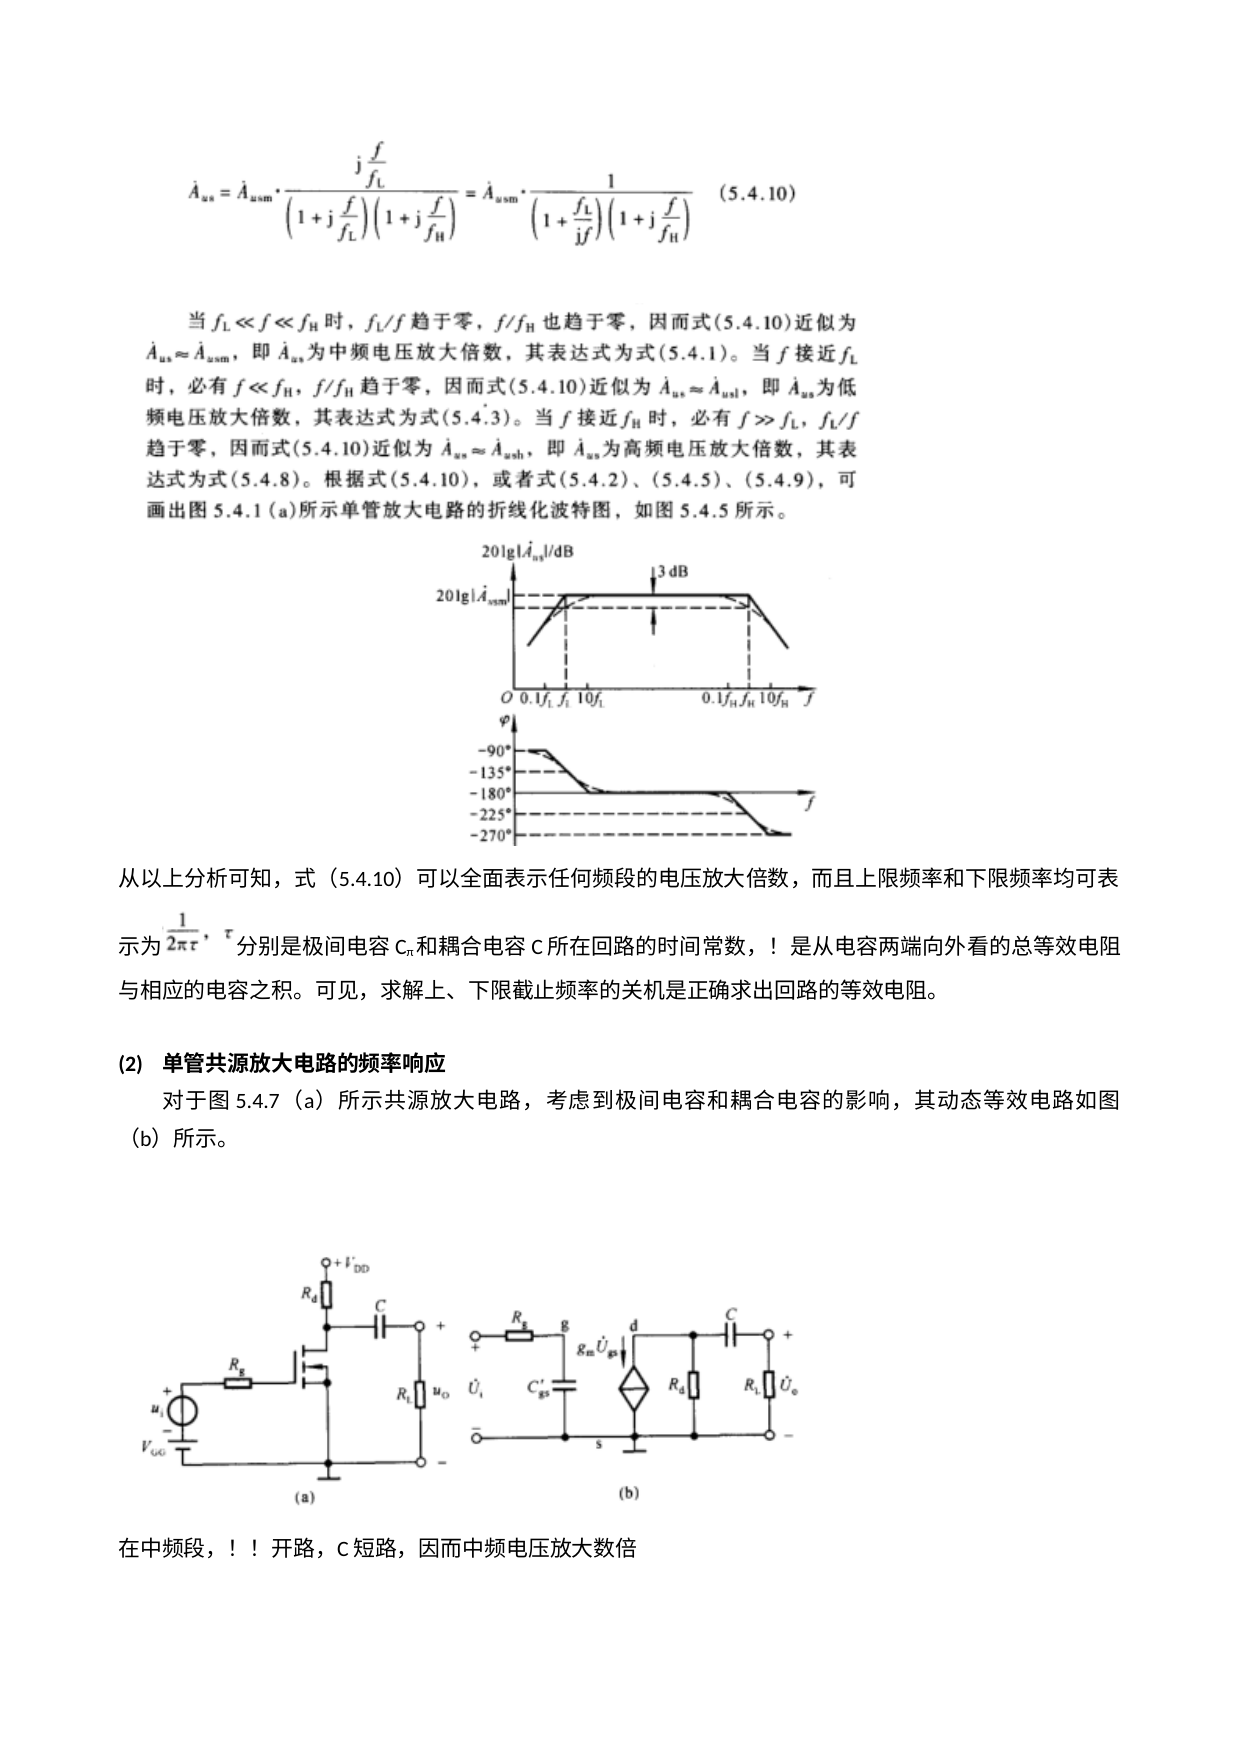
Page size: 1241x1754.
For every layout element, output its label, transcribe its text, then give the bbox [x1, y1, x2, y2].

text 对于图5.4.7（a）所示共源放大电路，考虑到极间电容和耦合电容的影响，其动态等效电路如图（b）所示。 [118, 1083, 1122, 1153]
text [162, 129, 1122, 259]
picture [118, 1245, 803, 1510]
picture [118, 303, 867, 524]
picture [161, 129, 804, 249]
picture [162, 909, 236, 955]
text 从以上分析可知，式（5.4.10）可以全面表示任何频段的电压放大倍数，而且上限频率和下限频率均可表示为分别是极间电容Cπ和耦合电容C所在回路的时间常数，！是从电容两端向外看的总等效电阻与相应的电容之积。可见，求解上、下限截止频率的关机是正确求出回路的等效电阻。 [118, 860, 1122, 1005]
list 单管共源放大电路的频率响应 [118, 1046, 1122, 1078]
picture [397, 531, 843, 846]
text 在中频段，！！开路，C短路，因而中频电压放大数倍 [118, 1530, 1122, 1563]
